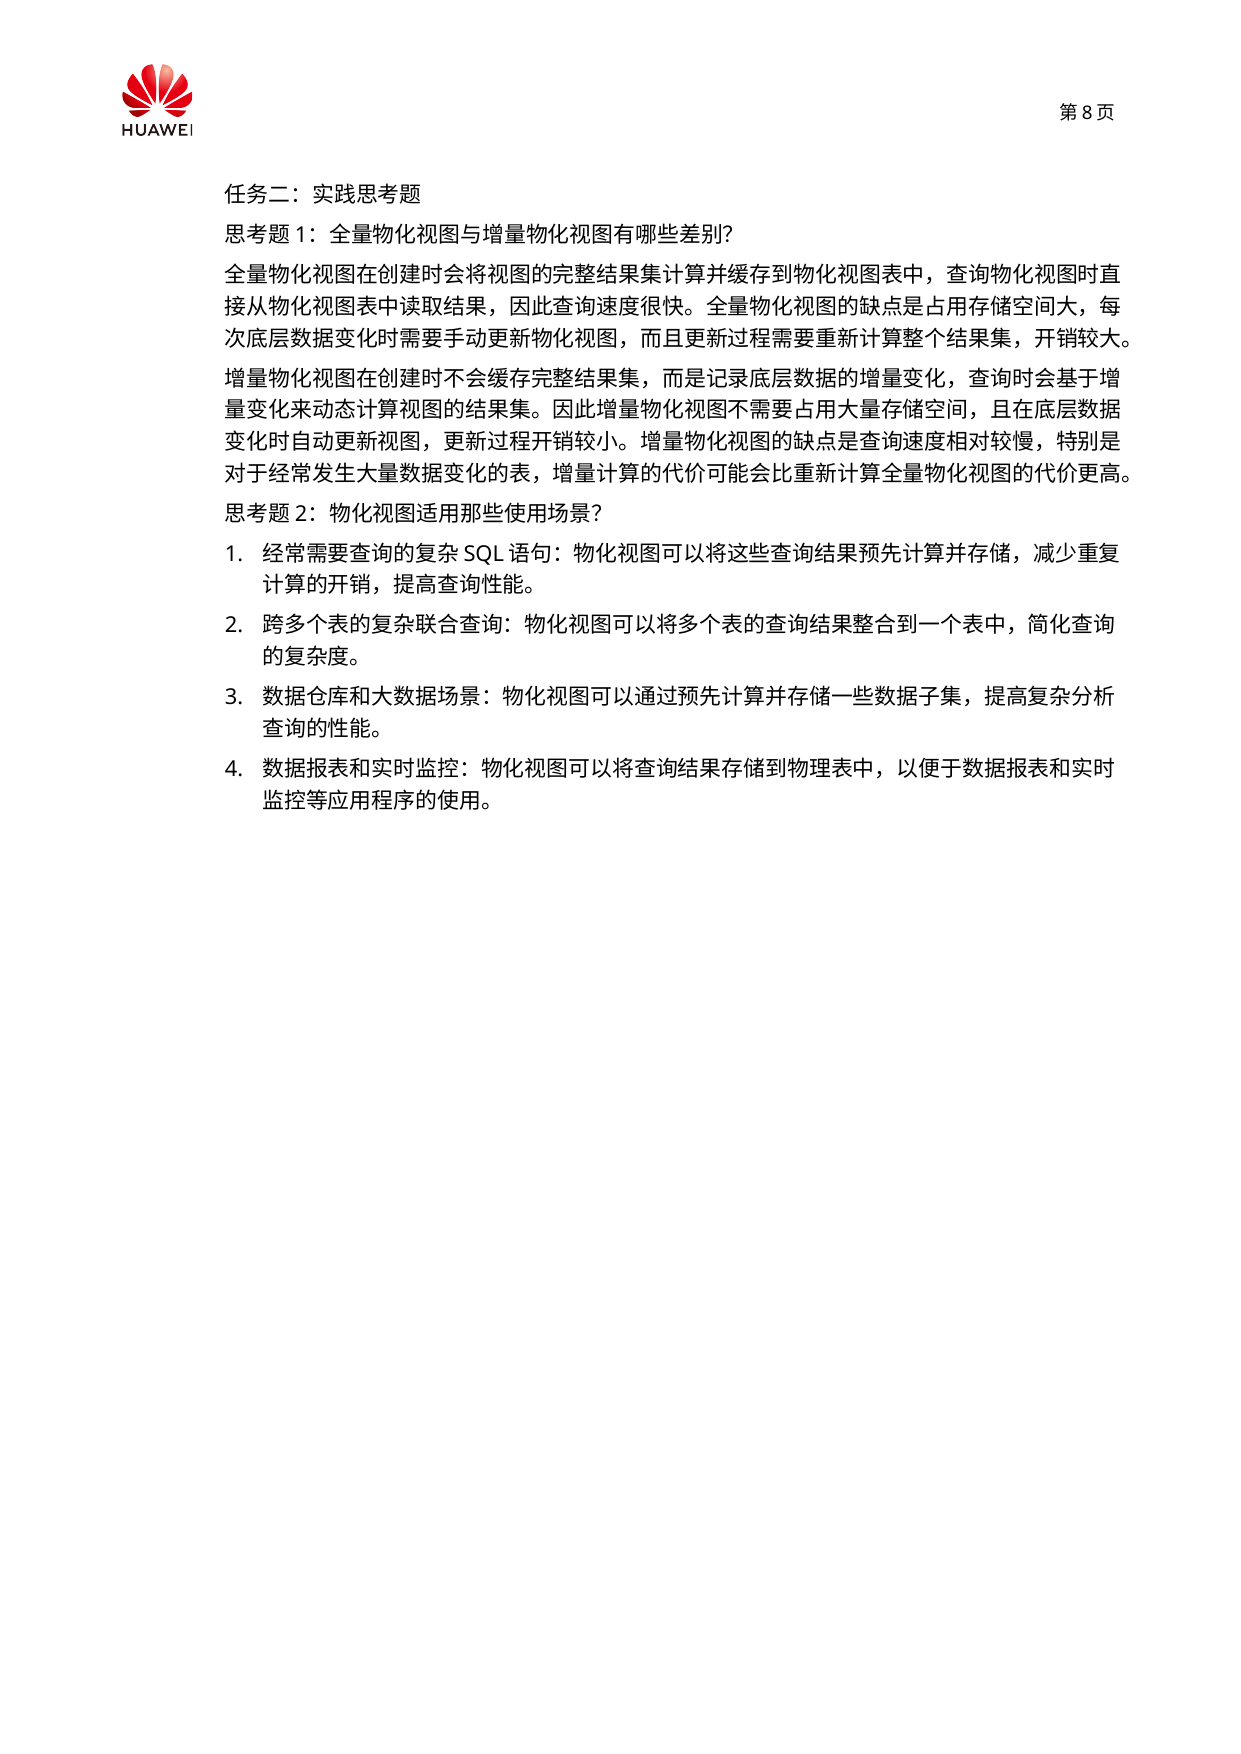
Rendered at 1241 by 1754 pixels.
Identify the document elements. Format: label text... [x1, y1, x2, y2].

text 任务二：实践思考题 [224, 177, 1122, 209]
text 增量物化视图在创建时不会缓存完整结果集，而是记录底层数据的增量变化，查询时会基于增量变化来动态计算视图的结果集。因此增量物化视图不需要占用大量存储空间，且在底层数据变化时自动更新视图，更新过程开销较小。增量物化视图的缺点是查询速度相对较慢，特别是对于经常发生大量数据变化的表，增量计算的代价可能会比重新计算全量物化视图的代价更高。 [224, 361, 1122, 487]
list 跨多个表的复杂联合查询：物化视图可以将多个表的查询结果整合到一个表中，简化查询的复杂度。 [224, 607, 1122, 671]
list 数据仓库和大数据场景：物化视图可以通过预先计算并存储一些数据子集，提高复杂分析查询的性能。 [224, 679, 1122, 743]
list 经常需要查询的复杂SQL语句：物化视图可以将这些查询结果预先计算并存储，减少重复计算的开销，提高查询性能。 [224, 536, 1122, 599]
list 数据报表和实时监控：物化视图可以将查询结果存储到物理表中，以便于数据报表和实时监控等应用程序的使用。 [224, 751, 1122, 814]
text 思考题2：物化视图适用那些使用场景？ [224, 496, 1122, 527]
text 全量物化视图在创建时会将视图的完整结果集计算并缓存到物化视图表中，查询物化视图时直接从物化视图表中读取结果，因此查询速度很快。全量物化视图的缺点是占用存储空间大，每次底层数据变化时需要手动更新物化视图，而且更新过程需要重新计算整个结果集，开销较大。 [224, 257, 1122, 352]
text 思考题1：全量物化视图与增量物化视图有哪些差别？ [224, 217, 1122, 249]
picture [122, 64, 193, 136]
